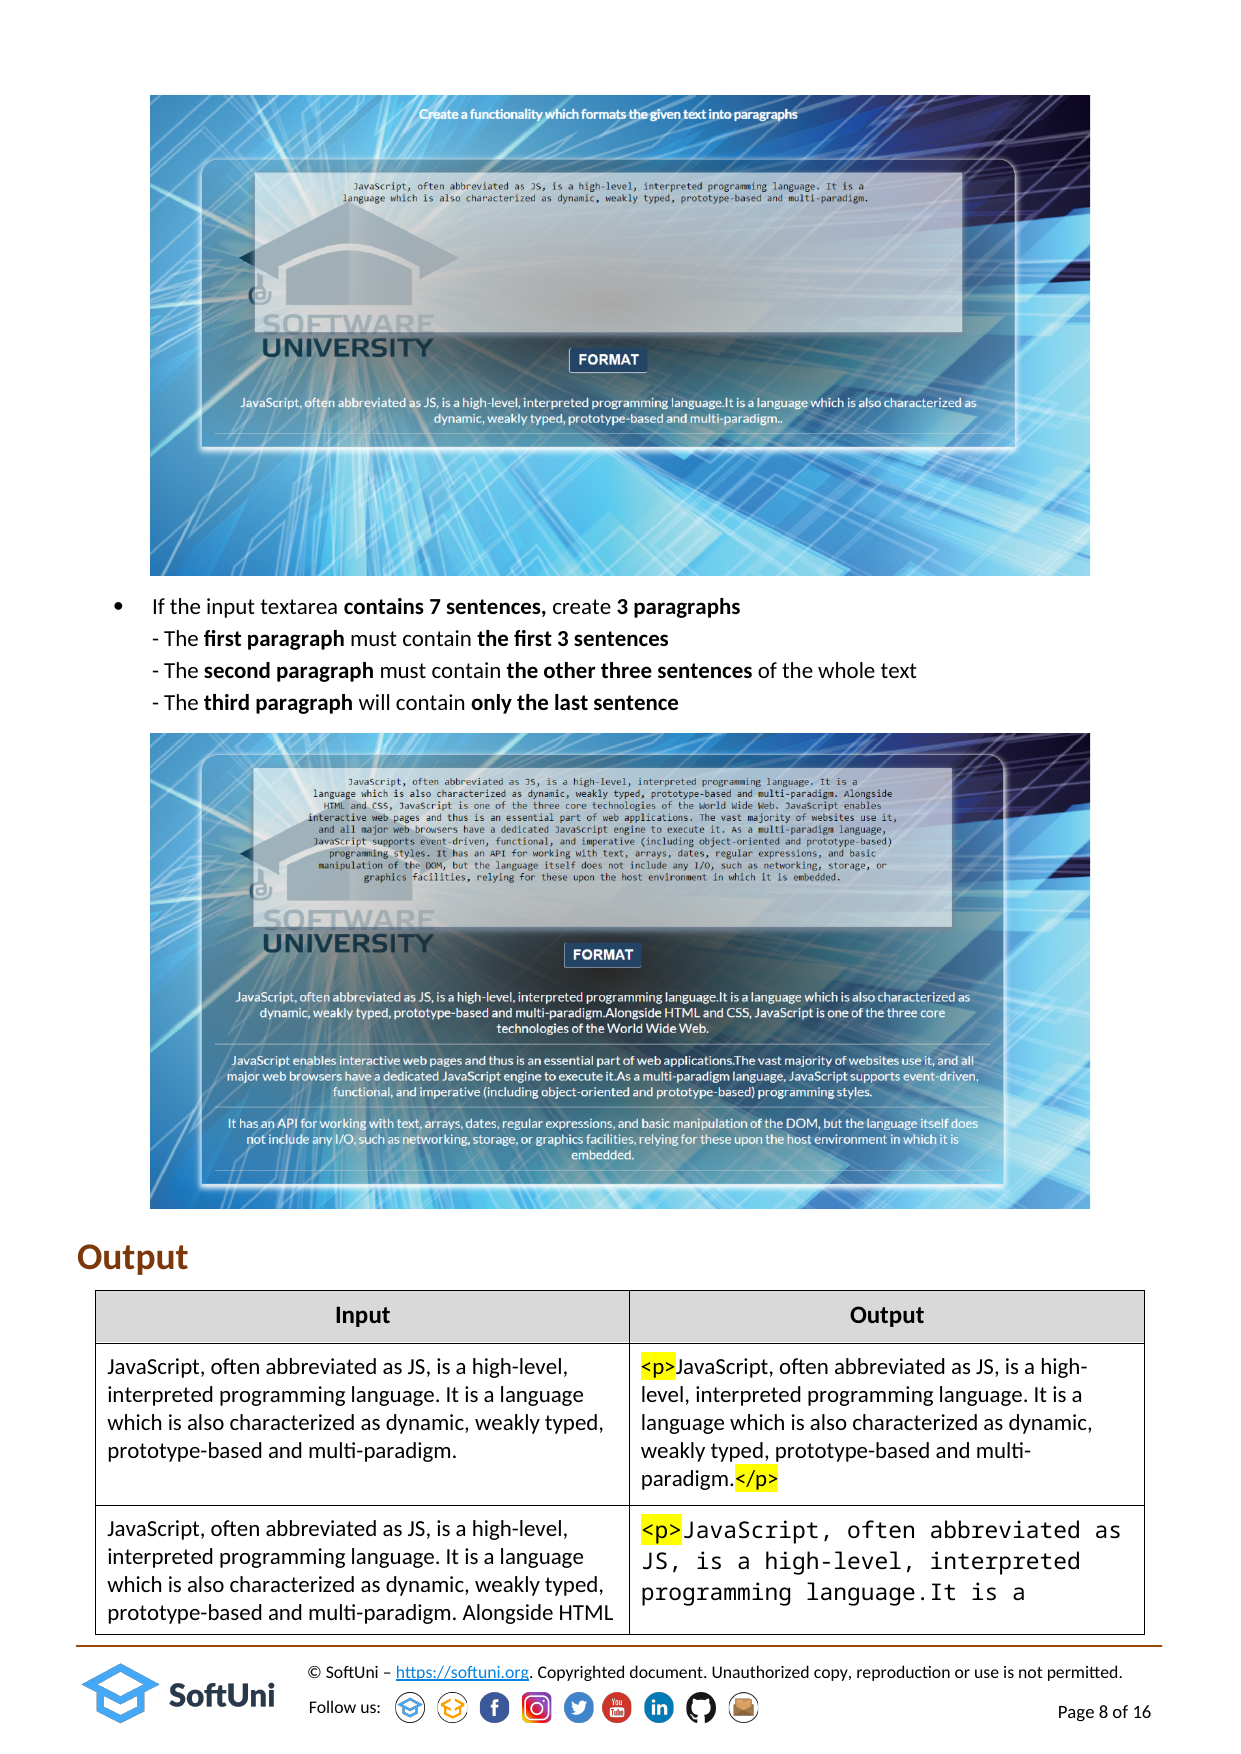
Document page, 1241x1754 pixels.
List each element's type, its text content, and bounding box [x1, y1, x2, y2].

picture [658, 1705, 667, 1714]
picture [686, 1692, 716, 1723]
picture [150, 95, 1091, 576]
picture [602, 1692, 632, 1723]
picture [728, 1692, 759, 1723]
picture [75, 1658, 281, 1729]
table_cell <p>JavaScript, often abbreviated as JS, is a high-level, interpreted programming language. It is a language which is also characterized as dynamic, weakly typed, prototype-based and multi-paradigm.</p> [630, 1344, 1144, 1504]
picture [564, 1692, 594, 1723]
picture [150, 733, 1091, 1209]
table_header Input [96, 1291, 629, 1342]
subtitle Output [77, 1233, 1163, 1279]
picture [644, 1692, 653, 1701]
table_cell JavaScript, often abbreviated as JS, is a high-level, interpreted programming language. It is a language which is also characterized as dynamic, weakly typed, prototype-based and multi-paradigm. [96, 1344, 629, 1504]
picture [644, 1714, 653, 1723]
picture [395, 1692, 425, 1723]
picture [479, 1692, 510, 1723]
picture [665, 1692, 674, 1701]
picture [665, 1714, 674, 1723]
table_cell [630, 1506, 1144, 1634]
picture [437, 1692, 468, 1723]
table_header Output [630, 1291, 1144, 1342]
picture [522, 1692, 552, 1723]
list If the input textarea contains 7 sentences, create 3 paragraphs - The first paragraph must contain the first 3 sentences - The second paragraph must contain the other three sentences of the whole text - The third paragraph will contain only the last sentence [114, 592, 1163, 717]
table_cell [96, 1506, 629, 1634]
